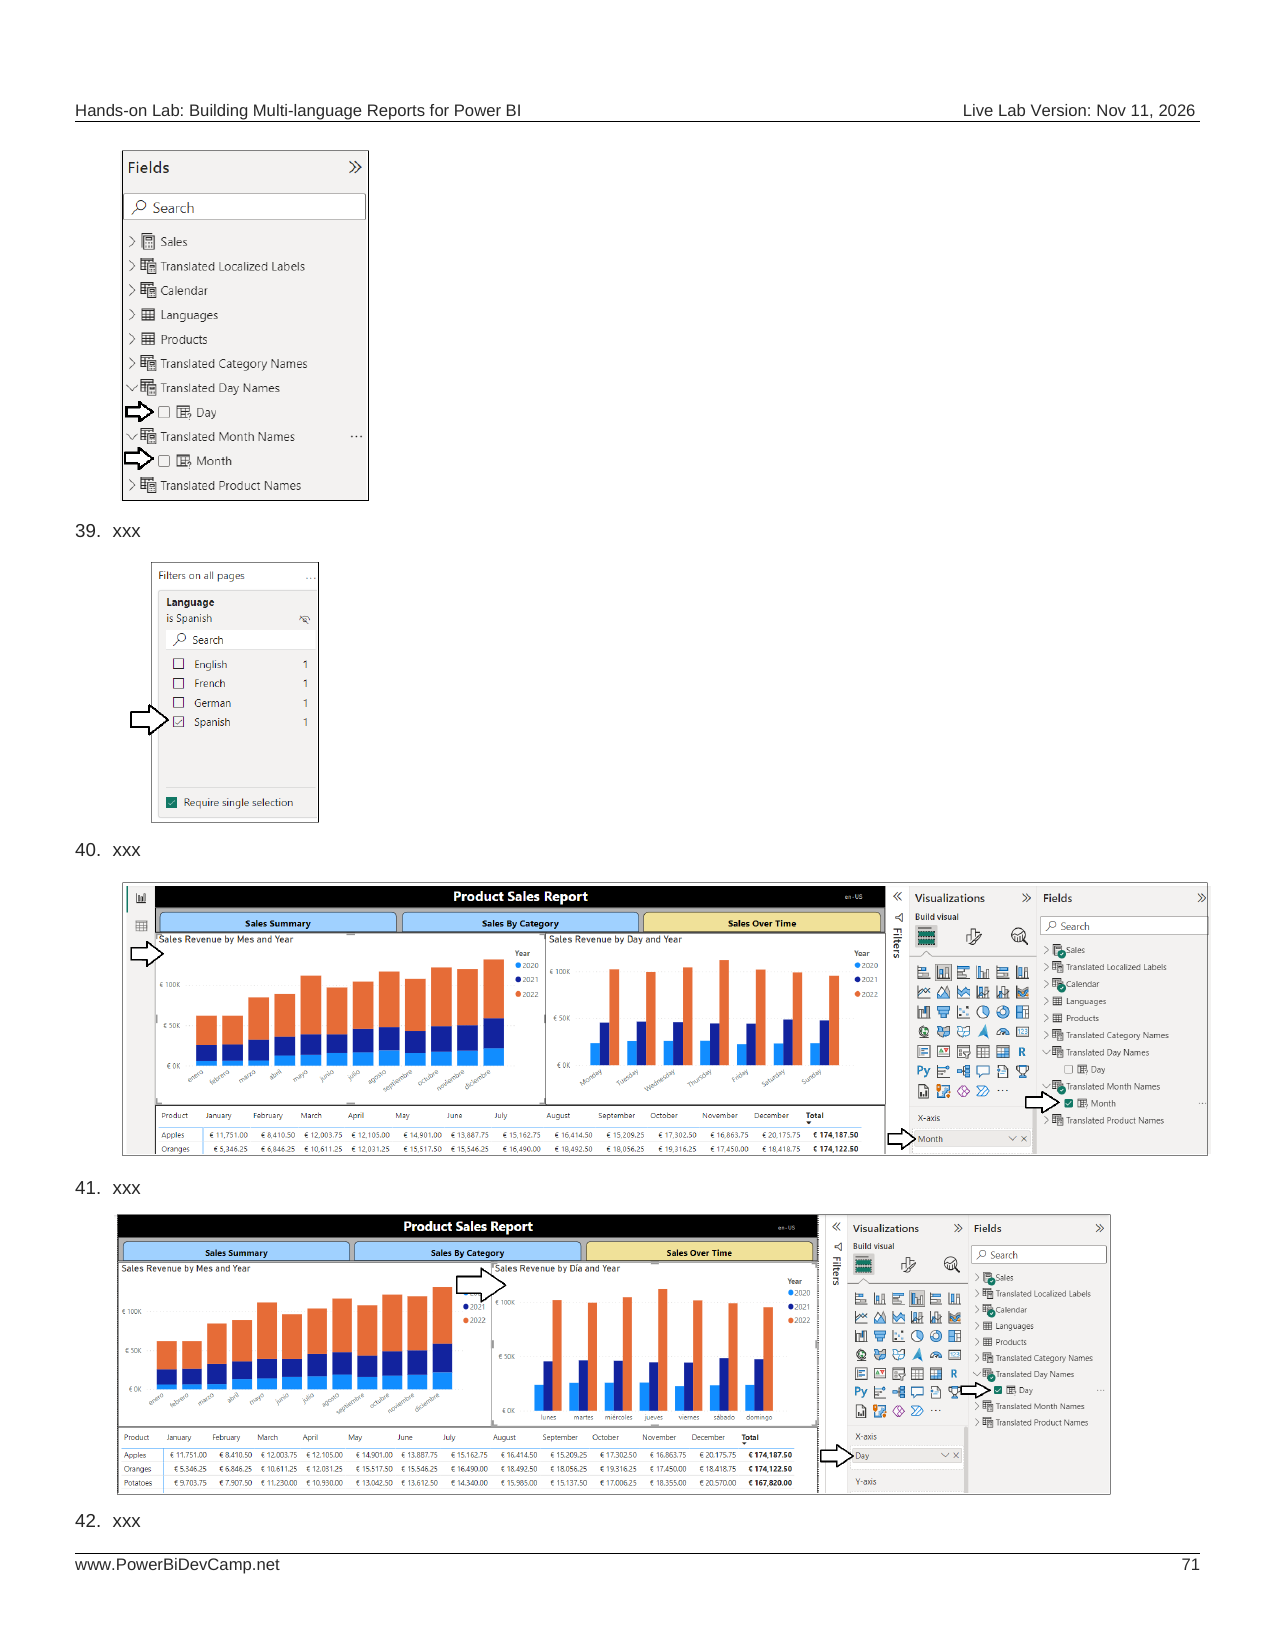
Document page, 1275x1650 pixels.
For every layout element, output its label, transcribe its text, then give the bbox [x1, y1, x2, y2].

text xxx [75, 1510, 1200, 1532]
picture [112, 553, 325, 827]
picture [112, 146, 375, 508]
picture [112, 873, 1215, 1165]
picture [112, 1211, 1113, 1498]
text xxx [75, 839, 1200, 861]
text xxx [75, 520, 1200, 541]
text xxx [75, 1177, 1200, 1198]
